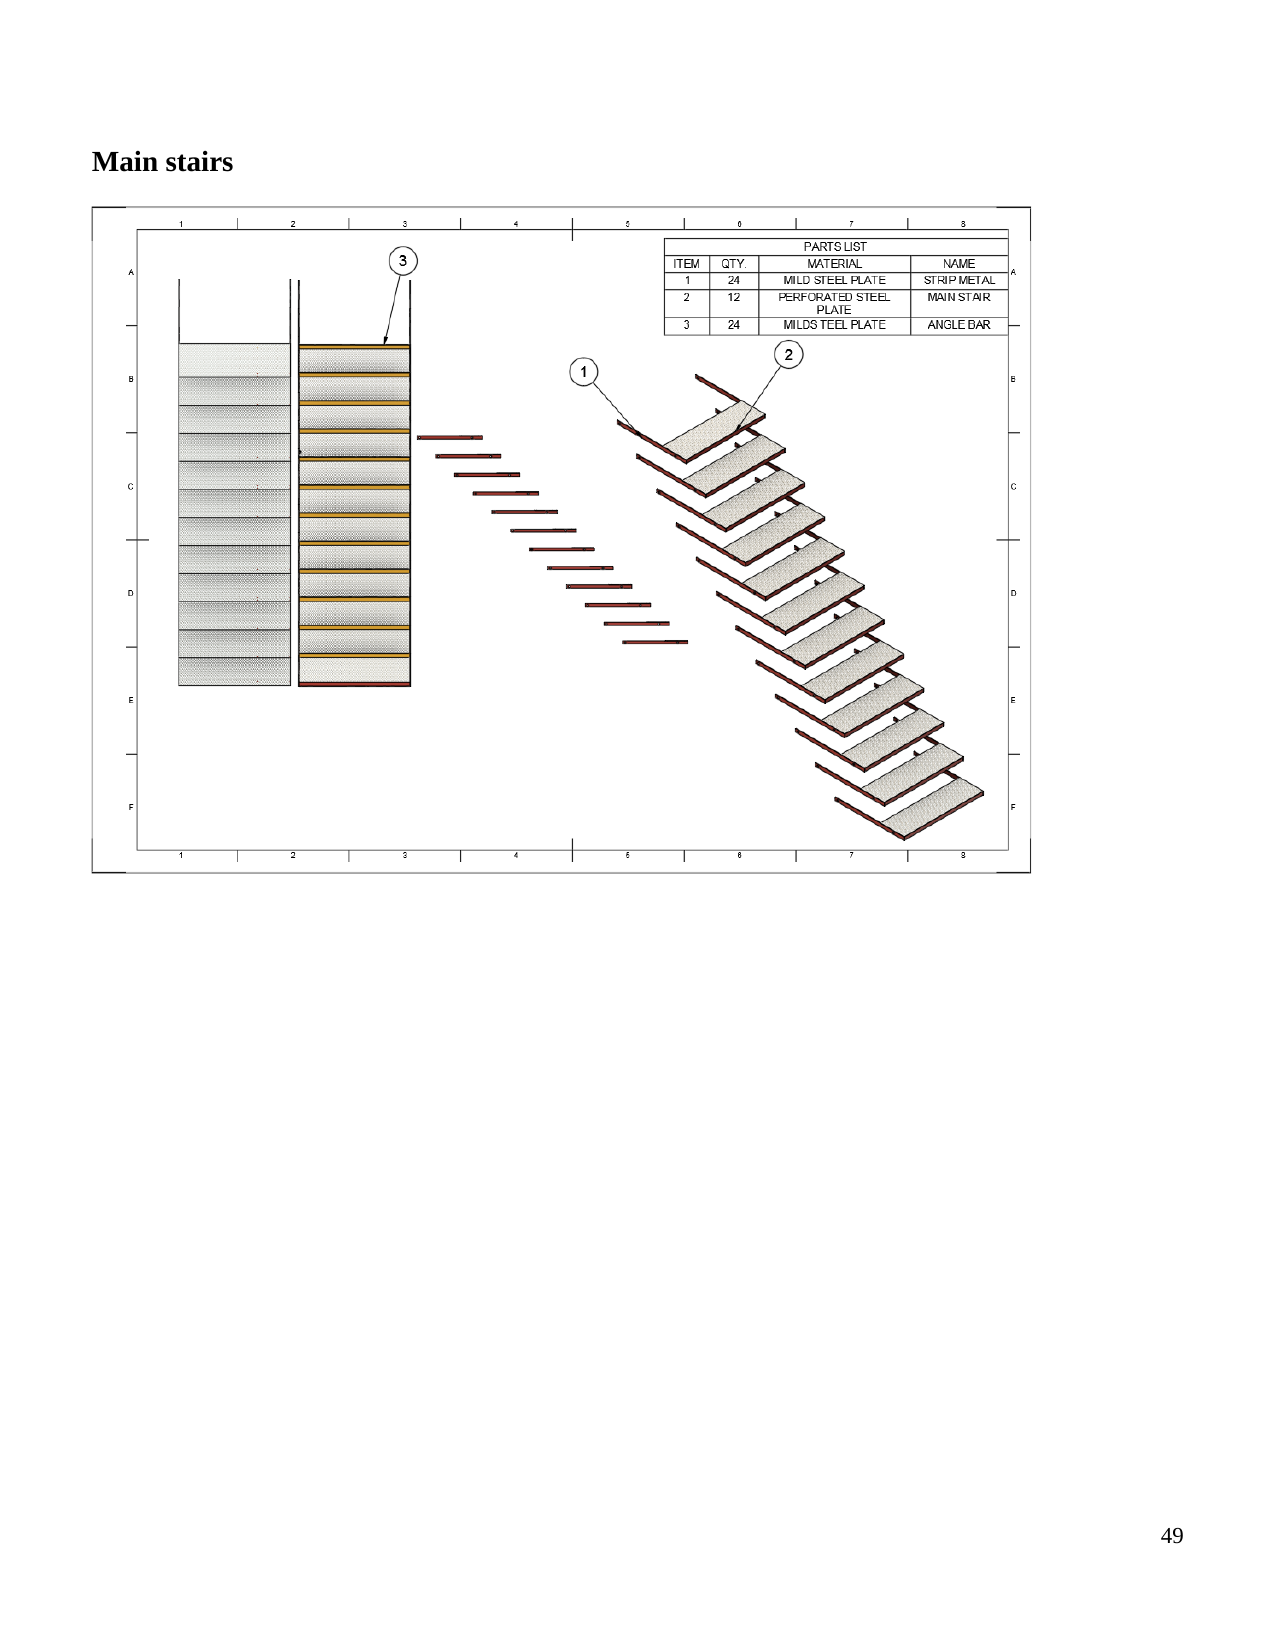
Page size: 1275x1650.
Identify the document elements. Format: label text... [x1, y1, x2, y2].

picture [91, 206, 1032, 874]
text Main stairs [92, 144, 1183, 177]
